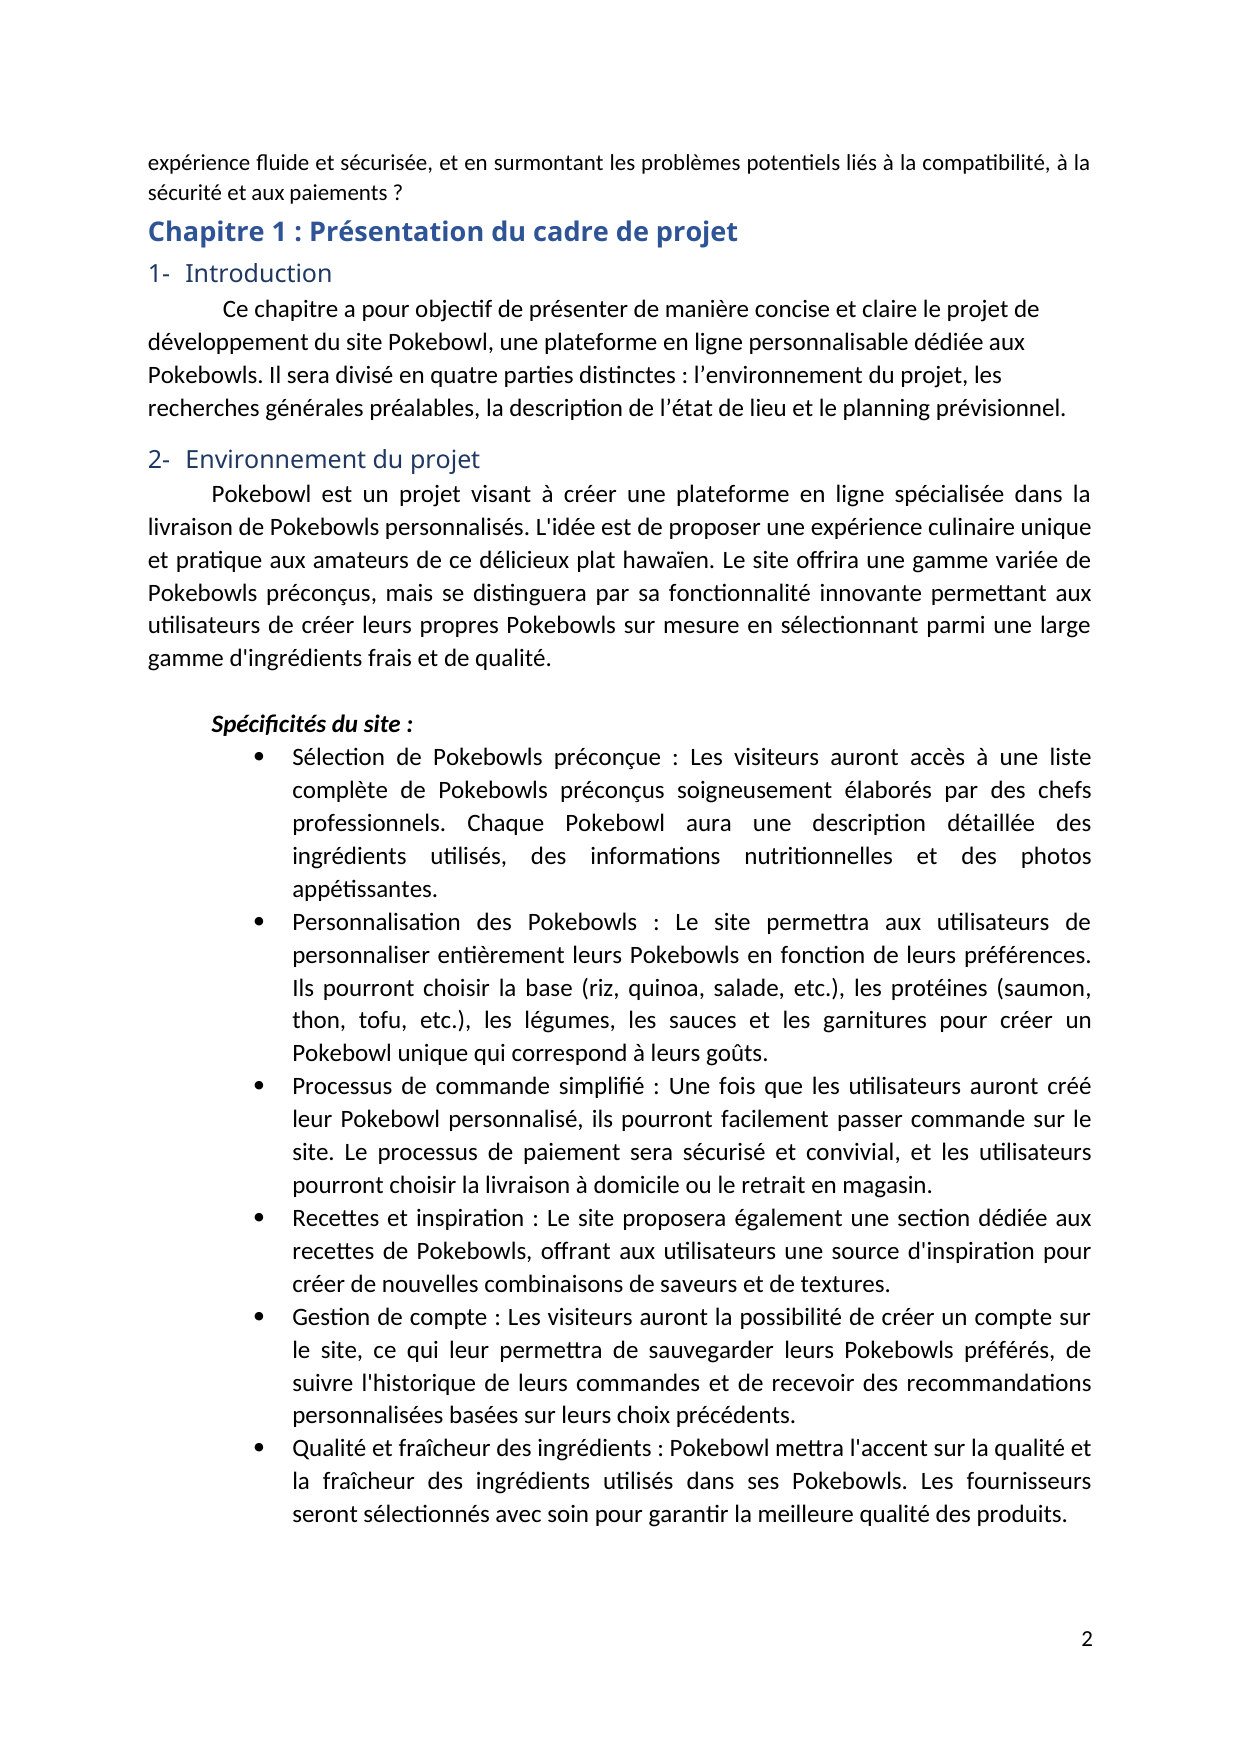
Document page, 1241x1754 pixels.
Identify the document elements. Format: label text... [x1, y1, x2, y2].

list Qualité et fraîcheur des ingrédients : Pokebowl mettra l'accent sur la qualité et la fraîcheur des ingrédients utilisés dans ses Pokebowls. Les fournisseurs seront sélectionnés avec soin pour garantir la meilleure qualité des produits. [254, 1433, 1093, 1529]
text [148, 148, 1093, 206]
list Gestion de compte : Les visiteurs auront la possibilité de créer un compte sur le site, ce qui leur permettra de sauvegarder leurs Pokebowls préférés, de suivre l'historique de leurs commandes et de recevoir des recommandations personnalisées basées sur leurs choix précédents. [254, 1301, 1093, 1430]
text Ce chapitre a pour objectif de présenter de manière concise et claire le projet de développement du site Pokebowl, une plateforme en ligne personnalisable dédiée aux Pokebowls. Il sera divisé en quatre parties distinctes : l’environnement du projet, les recherches générales préalables, la description de l’état de lieu et le planning prévisionnel. [148, 293, 1093, 422]
subtitle Introduction [148, 256, 1093, 290]
subtitle Chapitre 1 : Présentation du cadre de projet [148, 212, 1093, 249]
subtitle Environnement du projet [148, 441, 1093, 475]
text Pokebowl est un projet visant à créer une plateforme en ligne spécialisée dans la livraison de Pokebowls personnalisés. L'idée est de proposer une expérience culinaire unique et pratique aux amateurs de ce délicieux plat hawaïen. Le site offrira une gamme variée de Pokebowls préconçus, mais se distinguera par sa fonctionnalité innovante permettant aux utilisateurs de créer leurs propres Pokebowls sur mesure en sélectionnant parmi une large gamme d'ingrédients frais et de qualité. [148, 478, 1093, 673]
list Processus de commande simplifié : Une fois que les utilisateurs auront créé leur Pokebowl personnalisé, ils pourront facilement passer commande sur le site. Le processus de paiement sera sécurisé et convivial, et les utilisateurs pourront choisir la livraison à domicile ou le retrait en magasin. [254, 1071, 1093, 1200]
list Recettes et inspiration : Le site proposera également une section dédiée aux recettes de Pokebowls, offrant aux utilisateurs une source d'inspiration pour créer de nouvelles combinaisons de saveurs et de textures. [254, 1202, 1093, 1298]
text Spécificités du site : [148, 708, 1093, 739]
list Personnalisation des Pokebowls : Le site permettra aux utilisateurs de personnaliser entièrement leurs Pokebowls en fonction de leurs préférences. Ils pourront choisir la base (riz, quinoa, salade, etc.), les protéines (saumon, thon, tofu, etc.), les légumes, les sauces et les garnitures pour créer un Pokebowl unique qui correspond à leurs goûts. [254, 906, 1093, 1068]
list Sélection de Pokebowls préconçue : Les visiteurs auront accès à une liste complète de Pokebowls préconçus soigneusement élaborés par des chefs professionnels. Chaque Pokebowl aura une description détaillée des ingrédients utilisés, des informations nutritionnelles et des photos appétissantes. [254, 741, 1093, 903]
